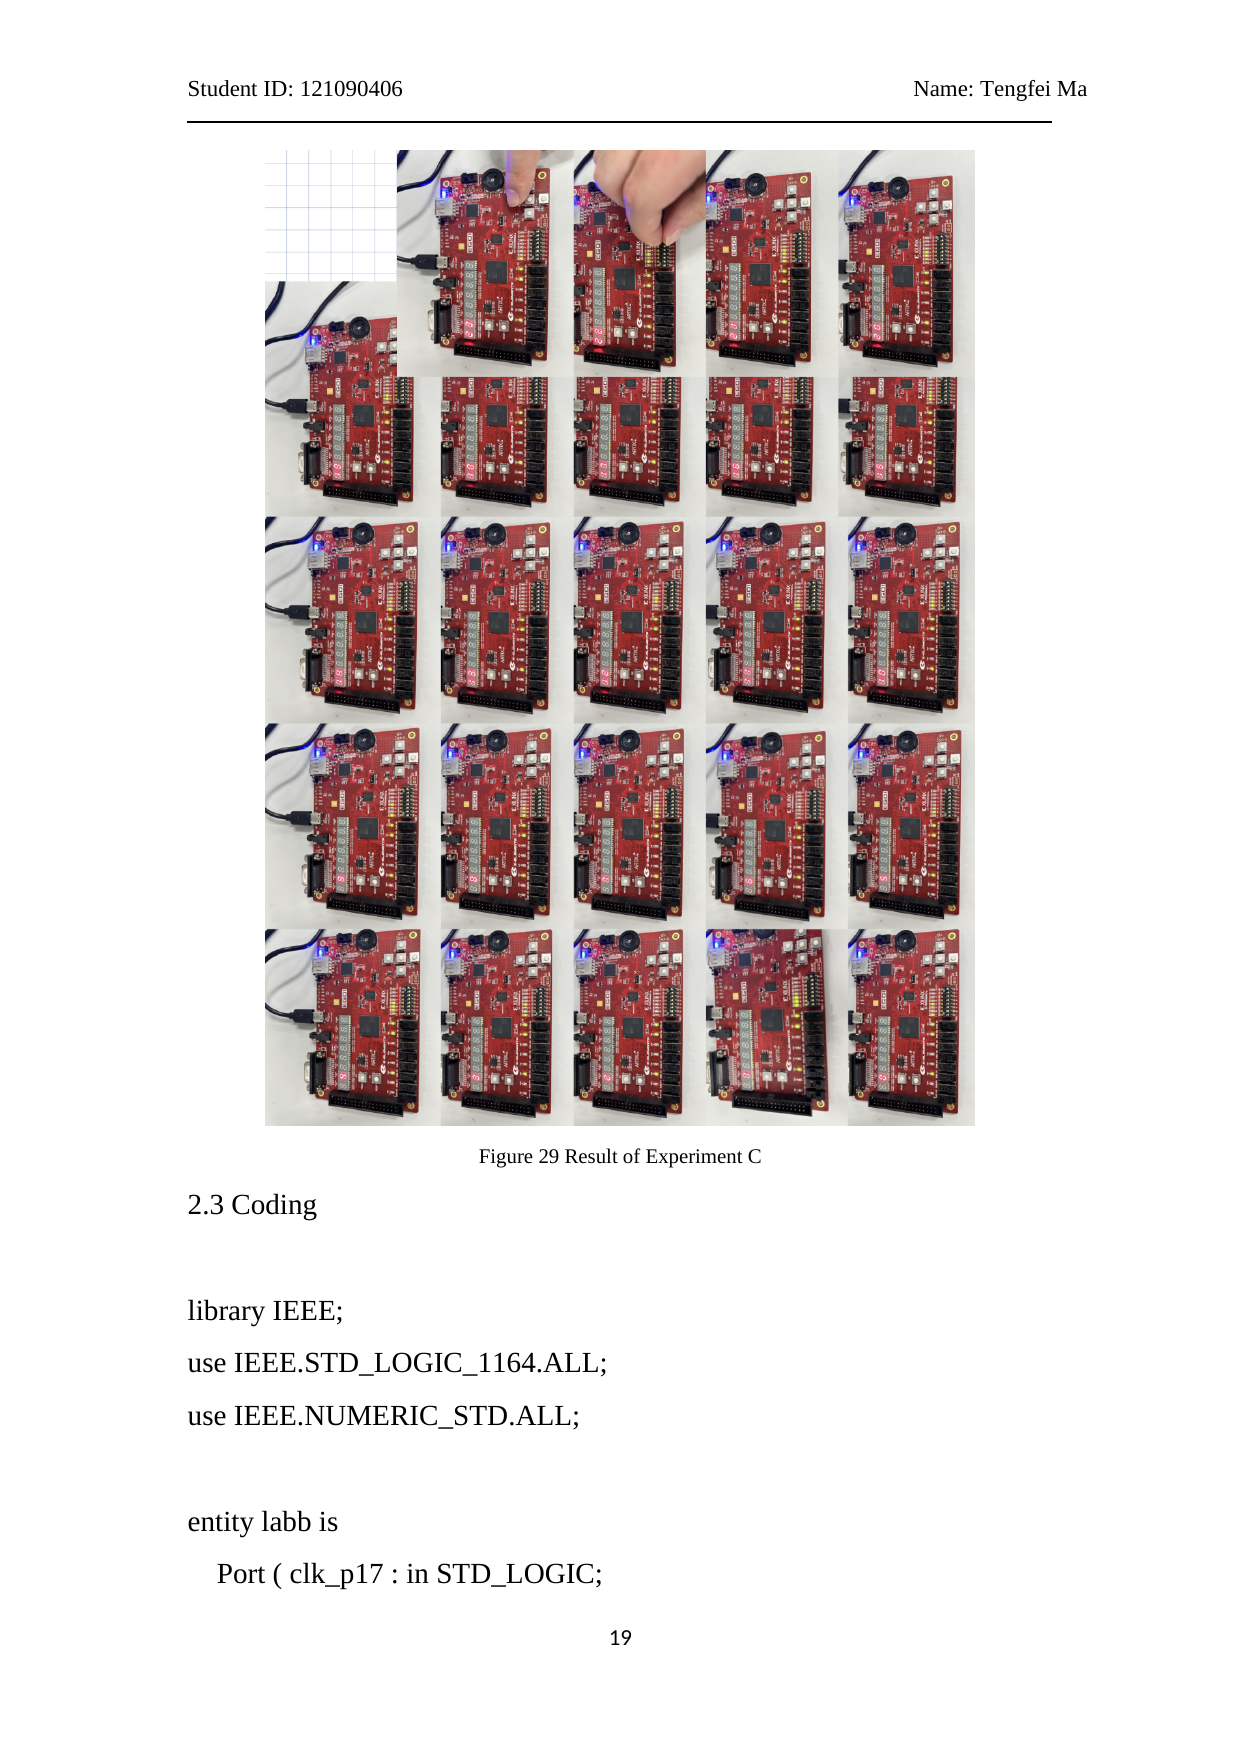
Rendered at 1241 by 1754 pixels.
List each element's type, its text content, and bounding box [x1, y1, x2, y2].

list Coding [187, 1187, 1053, 1221]
list use IEEE.STD_LOGIC_1164.ALL; [187, 1345, 1053, 1379]
list Port ( clk_p17 : in STD_LOGIC; [187, 1557, 1053, 1590]
picture [265, 150, 975, 1126]
list Figure 29 Result of Experiment C [187, 1144, 1053, 1168]
list use IEEE.NUMERIC_STD.ALL; [187, 1398, 1053, 1432]
list entity labb is [187, 1504, 1053, 1537]
list library IEEE; [187, 1293, 1053, 1326]
